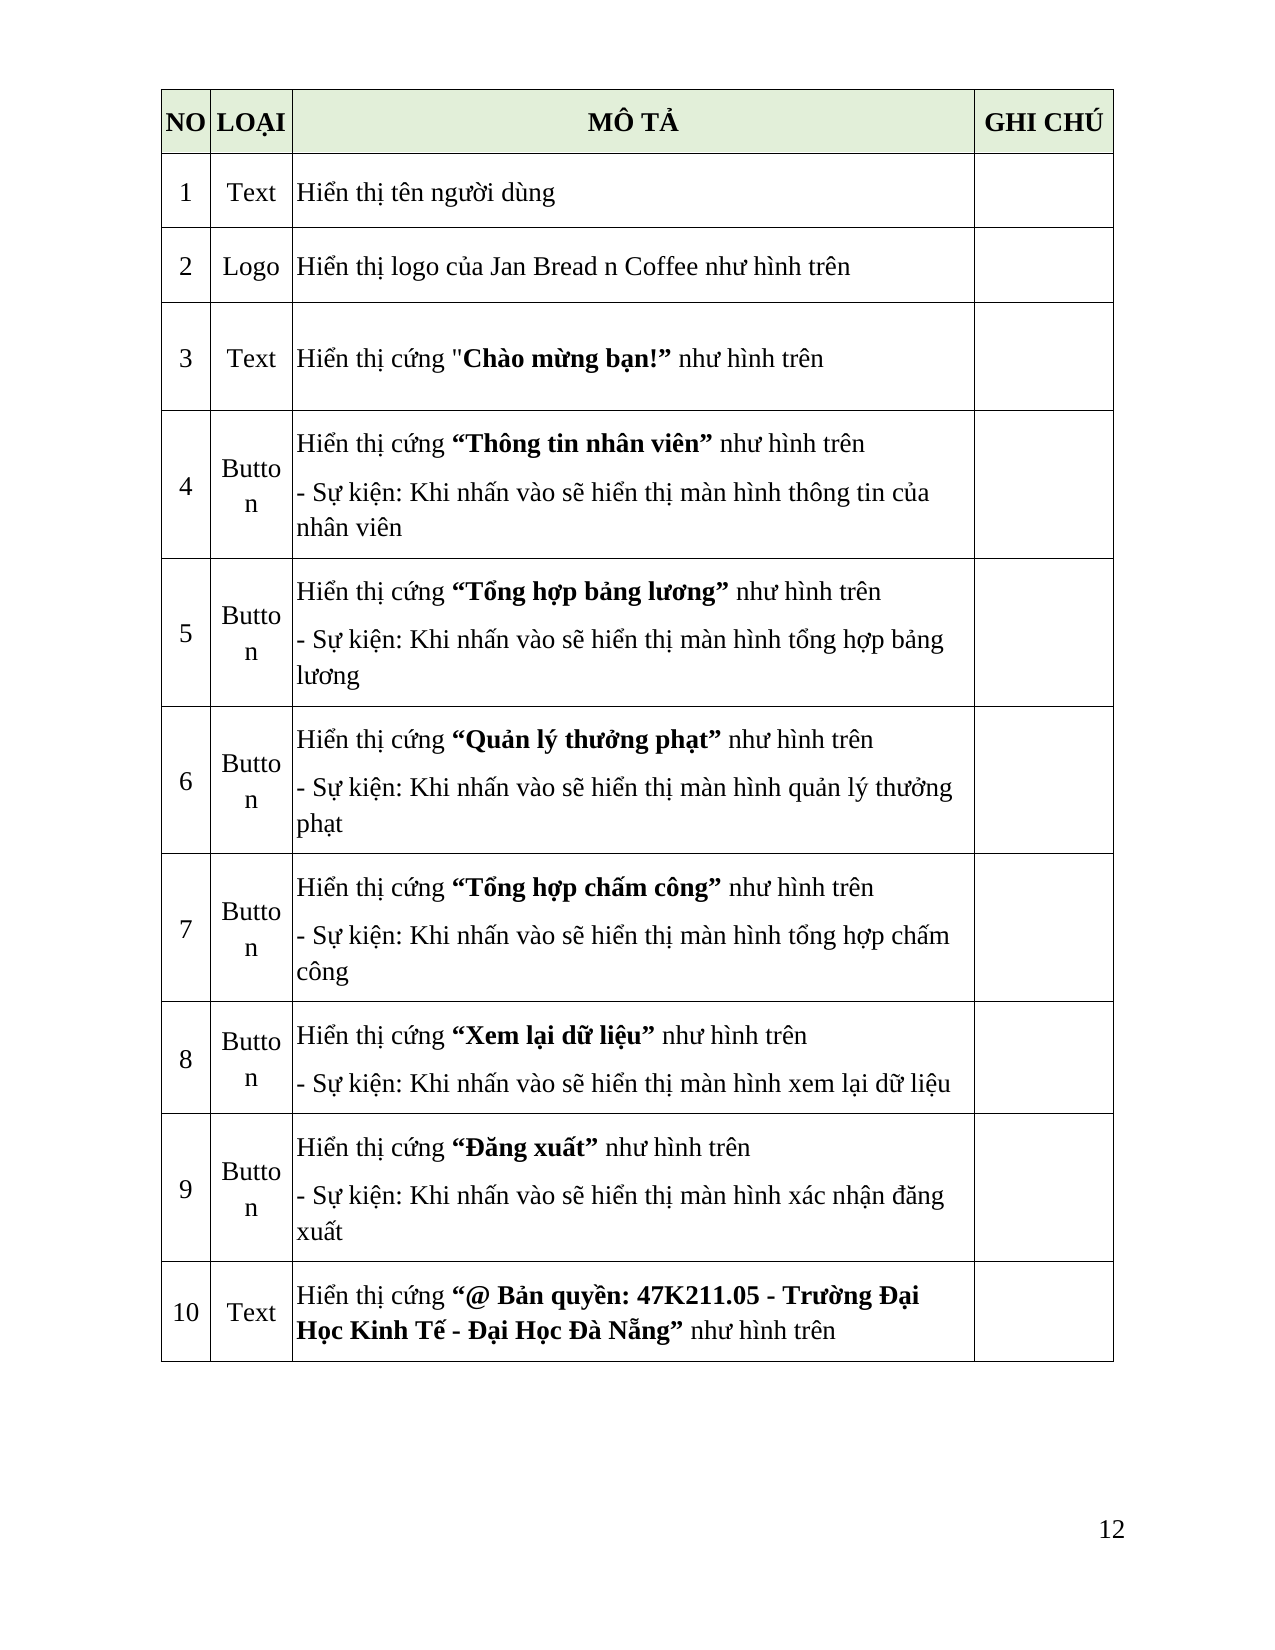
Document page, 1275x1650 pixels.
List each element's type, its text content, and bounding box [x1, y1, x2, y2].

table_cell 8 [162, 1002, 210, 1113]
table_cell [975, 707, 1113, 853]
table_header MÔ TẢ [293, 90, 974, 152]
table_cell 10 [162, 1262, 210, 1361]
table_cell 3 [162, 303, 210, 410]
table_cell Hiển thị cứng “Thông tin nhân viên” như hình trên - Sự kiện: Khi nhấn vào sẽ hiển thị màn hình thông tin của nhân viên [293, 411, 974, 558]
table_header GHI CHÚ [975, 90, 1113, 152]
table_cell [975, 1114, 1113, 1261]
table_cell 2 [162, 228, 210, 302]
table_cell 5 [162, 559, 210, 706]
table_cell [975, 411, 1113, 558]
table_cell Text [211, 303, 292, 410]
table_cell [975, 854, 1113, 1001]
table_cell Button [211, 854, 292, 1001]
table_cell Hiển thị cứng “Tổng hợp chấm công” như hình trên - Sự kiện: Khi nhấn vào sẽ hiển thị màn hình tổng hợp chấm công [293, 854, 974, 1001]
table_cell Hiển thị tên người dùng [293, 154, 974, 227]
table_cell Logo [211, 228, 292, 302]
table_cell 7 [162, 854, 210, 1001]
table_cell Button [211, 559, 292, 706]
table_cell Hiển thị cứng “Đăng xuất” như hình trên - Sự kiện: Khi nhấn vào sẽ hiển thị màn hình xác nhận đăng xuất [293, 1114, 974, 1261]
table_cell [975, 228, 1113, 302]
table_cell Text [211, 1262, 292, 1361]
table_cell [975, 1262, 1113, 1361]
table_cell 6 [162, 707, 210, 853]
table_cell Button [211, 1002, 292, 1113]
table_cell Hiển thị cứng “Tổng hợp bảng lương” như hình trên - Sự kiện: Khi nhấn vào sẽ hiển thị màn hình tổng hợp bảng lương [293, 559, 974, 706]
table_cell Button [211, 1114, 292, 1261]
table_cell [975, 154, 1113, 227]
table_header NO [162, 90, 210, 152]
table_cell 9 [162, 1114, 210, 1261]
table_cell Hiển thị logo của Jan Bread n Coffee như hình trên [293, 228, 974, 302]
table_cell Hiển thị cứng “@ Bản quyền: 47K211.05 - Trường Đại Học Kinh Tế - Đại Học Đà Nẵng” như hình trên [293, 1262, 974, 1361]
table_header LOẠI [211, 90, 292, 152]
table_cell [975, 303, 1113, 410]
table_cell 4 [162, 411, 210, 558]
table_cell Text [211, 154, 292, 227]
table_cell Hiển thị cứng “Quản lý thưởng phạt” như hình trên - Sự kiện: Khi nhấn vào sẽ hiển thị màn hình quản lý thưởng phạt [293, 707, 974, 853]
table_cell Hiển thị cứng “Xem lại dữ liệu” như hình trên - Sự kiện: Khi nhấn vào sẽ hiển thị màn hình xem lại dữ liệu [293, 1002, 974, 1113]
table_cell Button [211, 707, 292, 853]
table_cell [975, 1002, 1113, 1113]
table_cell 1 [162, 154, 210, 227]
table_cell Button [211, 411, 292, 558]
table_cell Hiển thị cứng "Chào mừng bạn!” như hình trên [293, 303, 974, 410]
table_cell [975, 559, 1113, 706]
